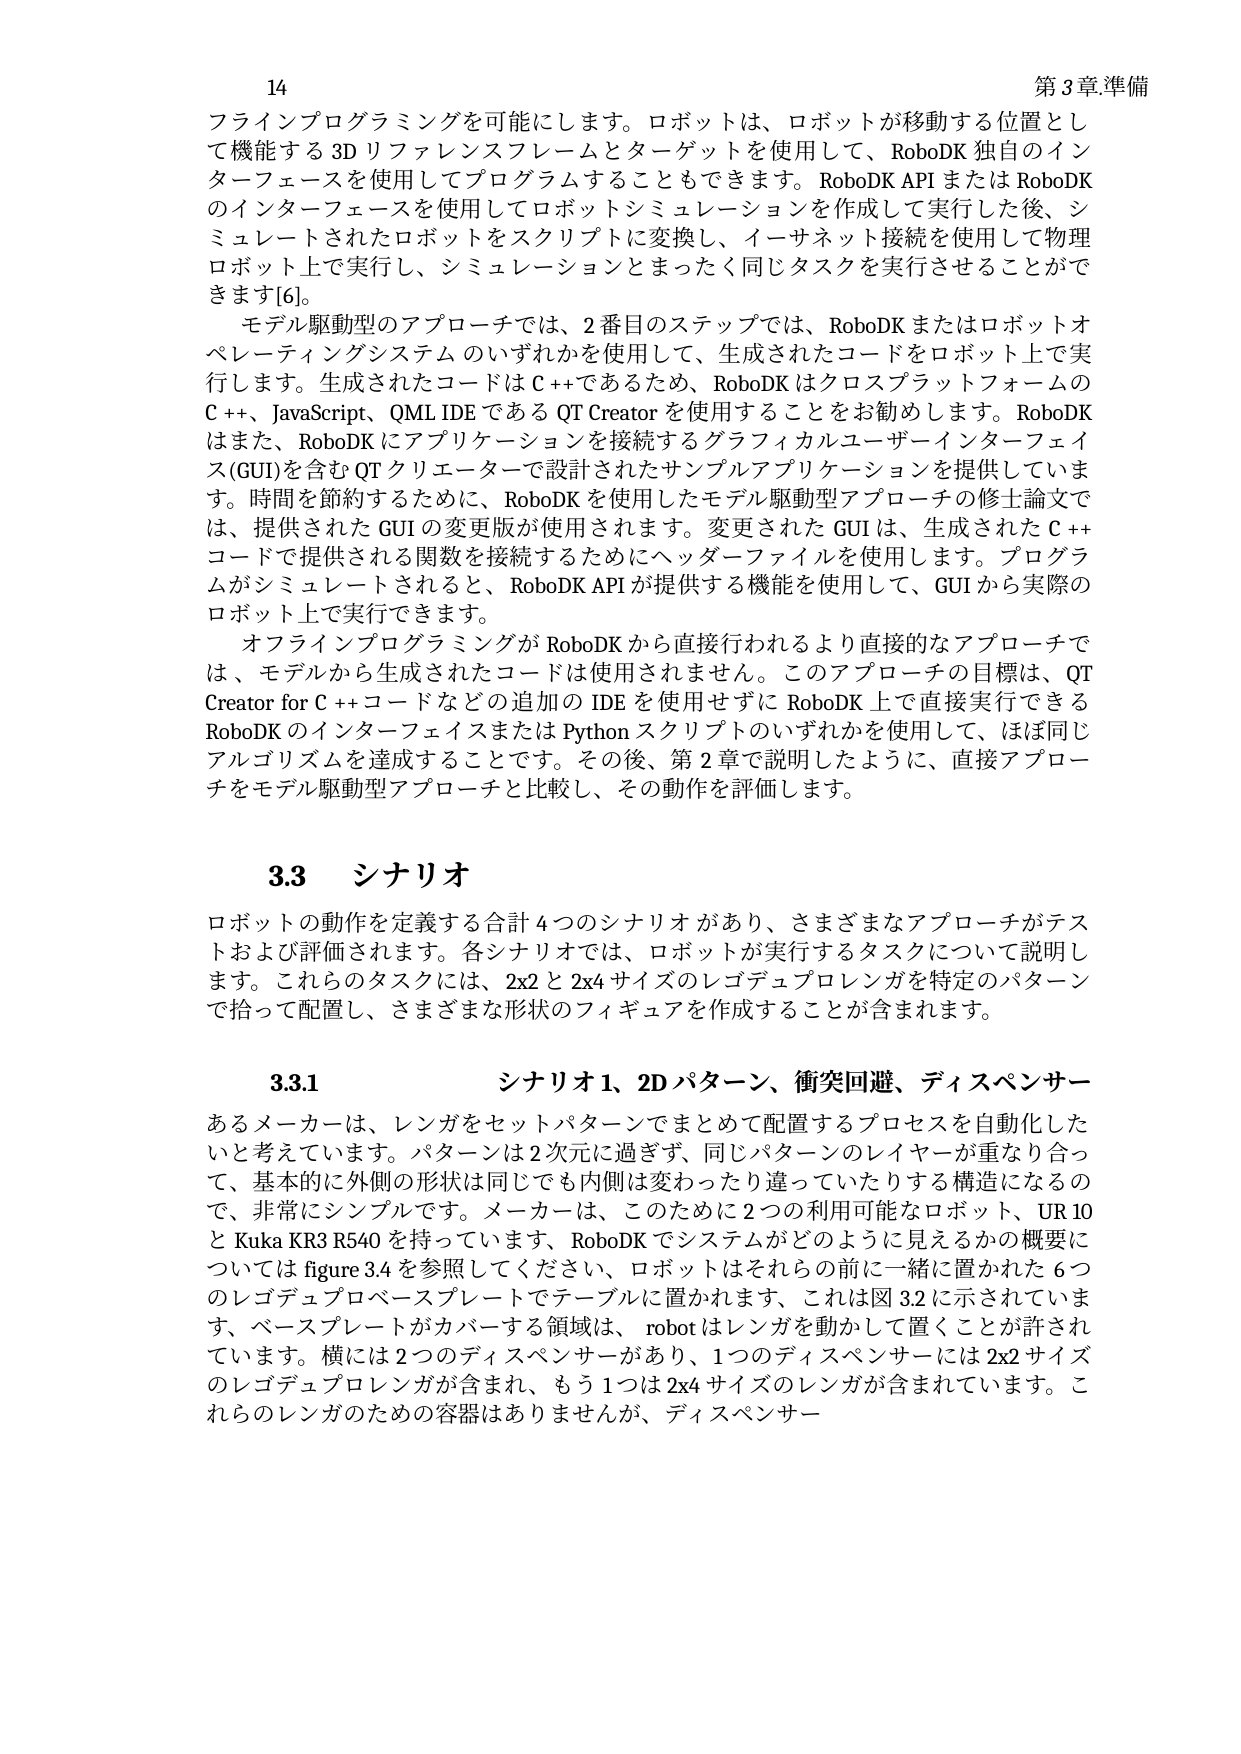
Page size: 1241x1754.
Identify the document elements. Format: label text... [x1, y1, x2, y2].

text あるメーカーは、レンガをセットパターンでまとめて配置するプロセスを自動化したいと考えています。パターンは2次元に過ぎず、同じパターンのレイヤーが重なり合って、基本的に外側の形状は同じでも内側は変わったり違っていたりする構造になるので、非常にシンプルです。メーカーは、このために2つの利用可能なロボット、UR 10とKuka KR3 R540を持っています、RoboDKでシステムがどのように見えるかの概要についてはfigure 3.4を参照してください、ロボットはそれらの前に一緒に置かれた6つのレゴデュプロベースプレートでテーブルに置かれます、これは図3.2に示されています、ベースプレートがカバーする領域は、 robotはレンガを動かして置くことが許されています。横には2つのディスペンサーがあり、1つのディスペンサーには2x2サイズのレゴデュプロレンガが含まれ、もう1つは2x4サイズのレンガが含まれています。これらのレンガのための容器はありませんが、ディスペンサー [205, 1112, 1093, 1428]
text ロボットの動作を定義する合計4つのシナリオ があり、さまざまなアプローチがテストおよび評価されます。各シナリオでは、ロボットが実行するタスクについて説明します。これらのタスクには、2x2と2x4サイズのレゴデュプロレンガを特定のパターンで拾って配置し、さまざまな形状のフィギュアを作成することが含まれます。 [205, 911, 1093, 1024]
text オフラインプログラミングがRoboDKから直接行われるより直接的なアプローチでは 、モデルから生成されたコードは使用されません。このアプローチの目標は、QT Creator for C ++コードなどの追加のIDEを使用せずにRoboDK上で直接実行できるRoboDKのインターフェイスまたはPythonスクリプトのいずれかを使用して、ほぼ同じアルゴリズムを達成することです。その後、第 2 章で説明したように、直接アプローチをモデル駆動型アプローチと比較し、その動作を評価します。 [205, 632, 1093, 803]
subtitle 3.3 シナリオ [205, 859, 1093, 894]
subtitle 3.3.1 シナリオ1、2Dパターン、衝突回避、ディスペンサー [205, 1069, 1093, 1097]
text モデル駆動型のアプローチでは、2番目のステップでは、RoboDKまたはロボットオペレーティングシステム のいずれかを使用して、生成されたコードをロボット上で実行します。生成されたコードはC ++であるため、RoboDKはクロスプラットフォームのC ++、JavaScript、QML IDEであるQT Creatorを使用することをお勧めします。RoboDKはまた、RoboDKにアプリケーションを接続するグラフィカルユーザーインターフェイス(GUI)を含むQTクリエーターで設計されたサンプルアプリケーションを提供しています。時間を節約するために、RoboDKを使用したモデル駆動型アプローチの修士論文では、提供されたGUIの変更版が使用されます。変更されたGUIは、生成されたC ++コードで提供される関数を接続するためにヘッダーファイルを使用します。プログラムがシミュレートされると、RoboDK APIが提供する機能を使用して、GUIから実際のロボット上で実行できます。 [205, 313, 1093, 629]
